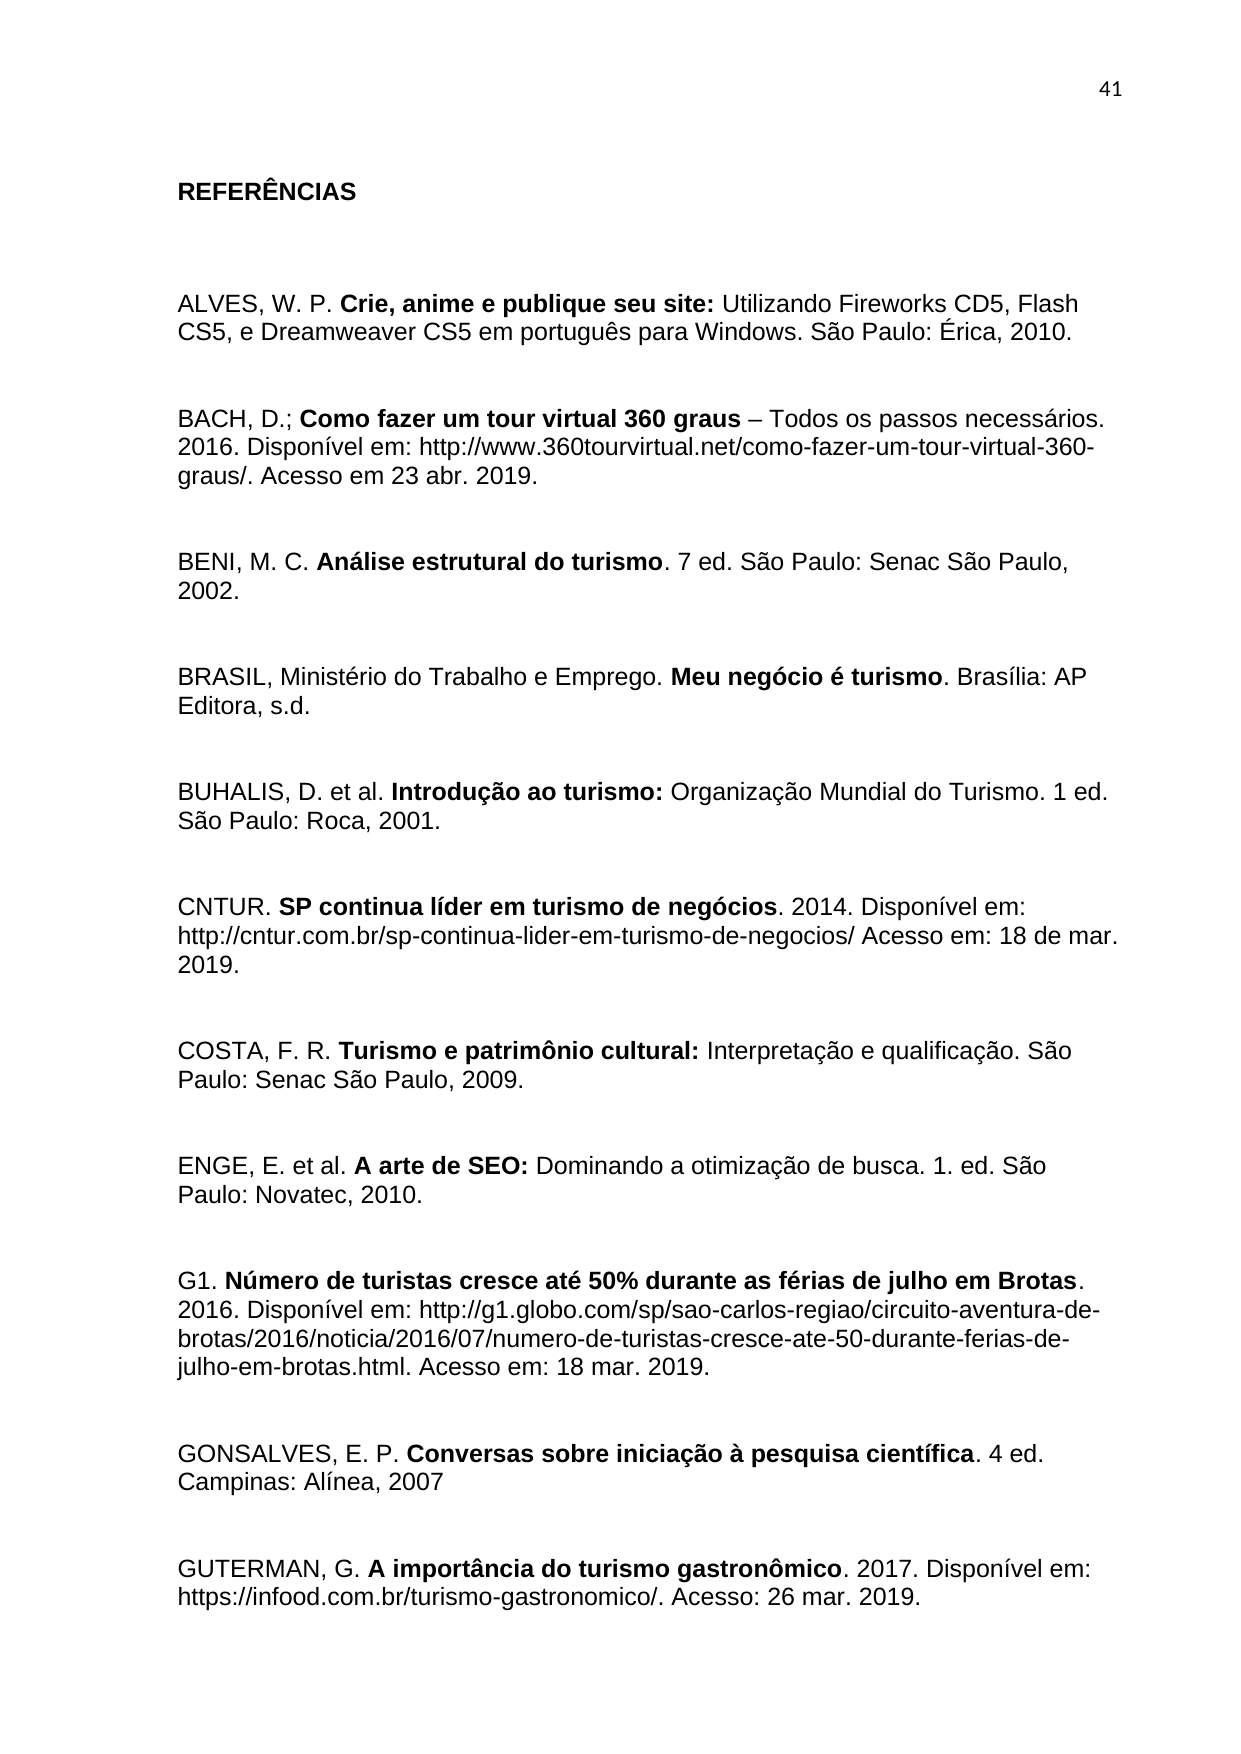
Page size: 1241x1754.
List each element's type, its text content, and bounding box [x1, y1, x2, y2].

text BACH, D.; Como fazer um tour virtual 360 graus – Todos os passos necessários. 2016. Disponível em: http://www.360tourvirtual.net/como-fazer-um-tour-virtual-360-graus/. Acesso em 23 abr. 2019. [177, 403, 1122, 490]
text GONSALVES, E. P. Conversas sobre iniciação à pesquisa científica. 4 ed. Campinas: Alínea, 2007 [177, 1438, 1122, 1496]
text ALVES, W. P. Crie, anime e publique seu site: Utilizando Fireworks CD5, Flash CS5, e Dreamweaver CS5 em português para Windows. São Paulo: Érica, 2010. [177, 288, 1122, 346]
text REFERÊNCIAS [177, 177, 1122, 206]
text G1. Número de turistas cresce até 50% durante as férias de julho em Brotas. 2016. Disponível em: http://g1.globo.com/sp/sao-carlos-regiao/circuito-aventura-de-brotas/2016/noticia/2016/07/numero-de-turistas-cresce-ate-50-durante-ferias-de-julho-em-brotas.html. Acesso em: 18 mar. 2019. [177, 1266, 1122, 1381]
text BUHALIS, D. et al. Introdução ao turismo: Organização Mundial do Turismo. 1 ed. São Paulo: Roca, 2001. [177, 777, 1122, 835]
text BENI, M. C. Análise estrutural do turismo. 7 ed. São Paulo: Senac São Paulo, 2002. [177, 547, 1122, 605]
text CNTUR. SP continua líder em turismo de negócios. 2014. Disponível em: http://cntur.com.br/sp-continua-lider-em-turismo-de-negocios/ Acesso em: 18 de mar. 2019. [177, 892, 1122, 978]
text GUTERMAN, G. A importância do turismo gastronômico. 2017. Disponível em: https://infood.com.br/turismo-gastronomico/. Acesso: 26 mar. 2019. [177, 1553, 1122, 1611]
text ENGE, E. et al. A arte de SEO: Dominando a otimização de busca. 1. ed. São Paulo: Novatec, 2010. [177, 1151, 1122, 1208]
text COSTA, F. R. Turismo e patrimônio cultural: Interpretação e qualificação. São Paulo: Senac São Paulo, 2009. [177, 1036, 1122, 1093]
text BRASIL, Ministério do Trabalho e Emprego. Meu negócio é turismo. Brasília: AP Editora, s.d. [177, 662, 1122, 720]
